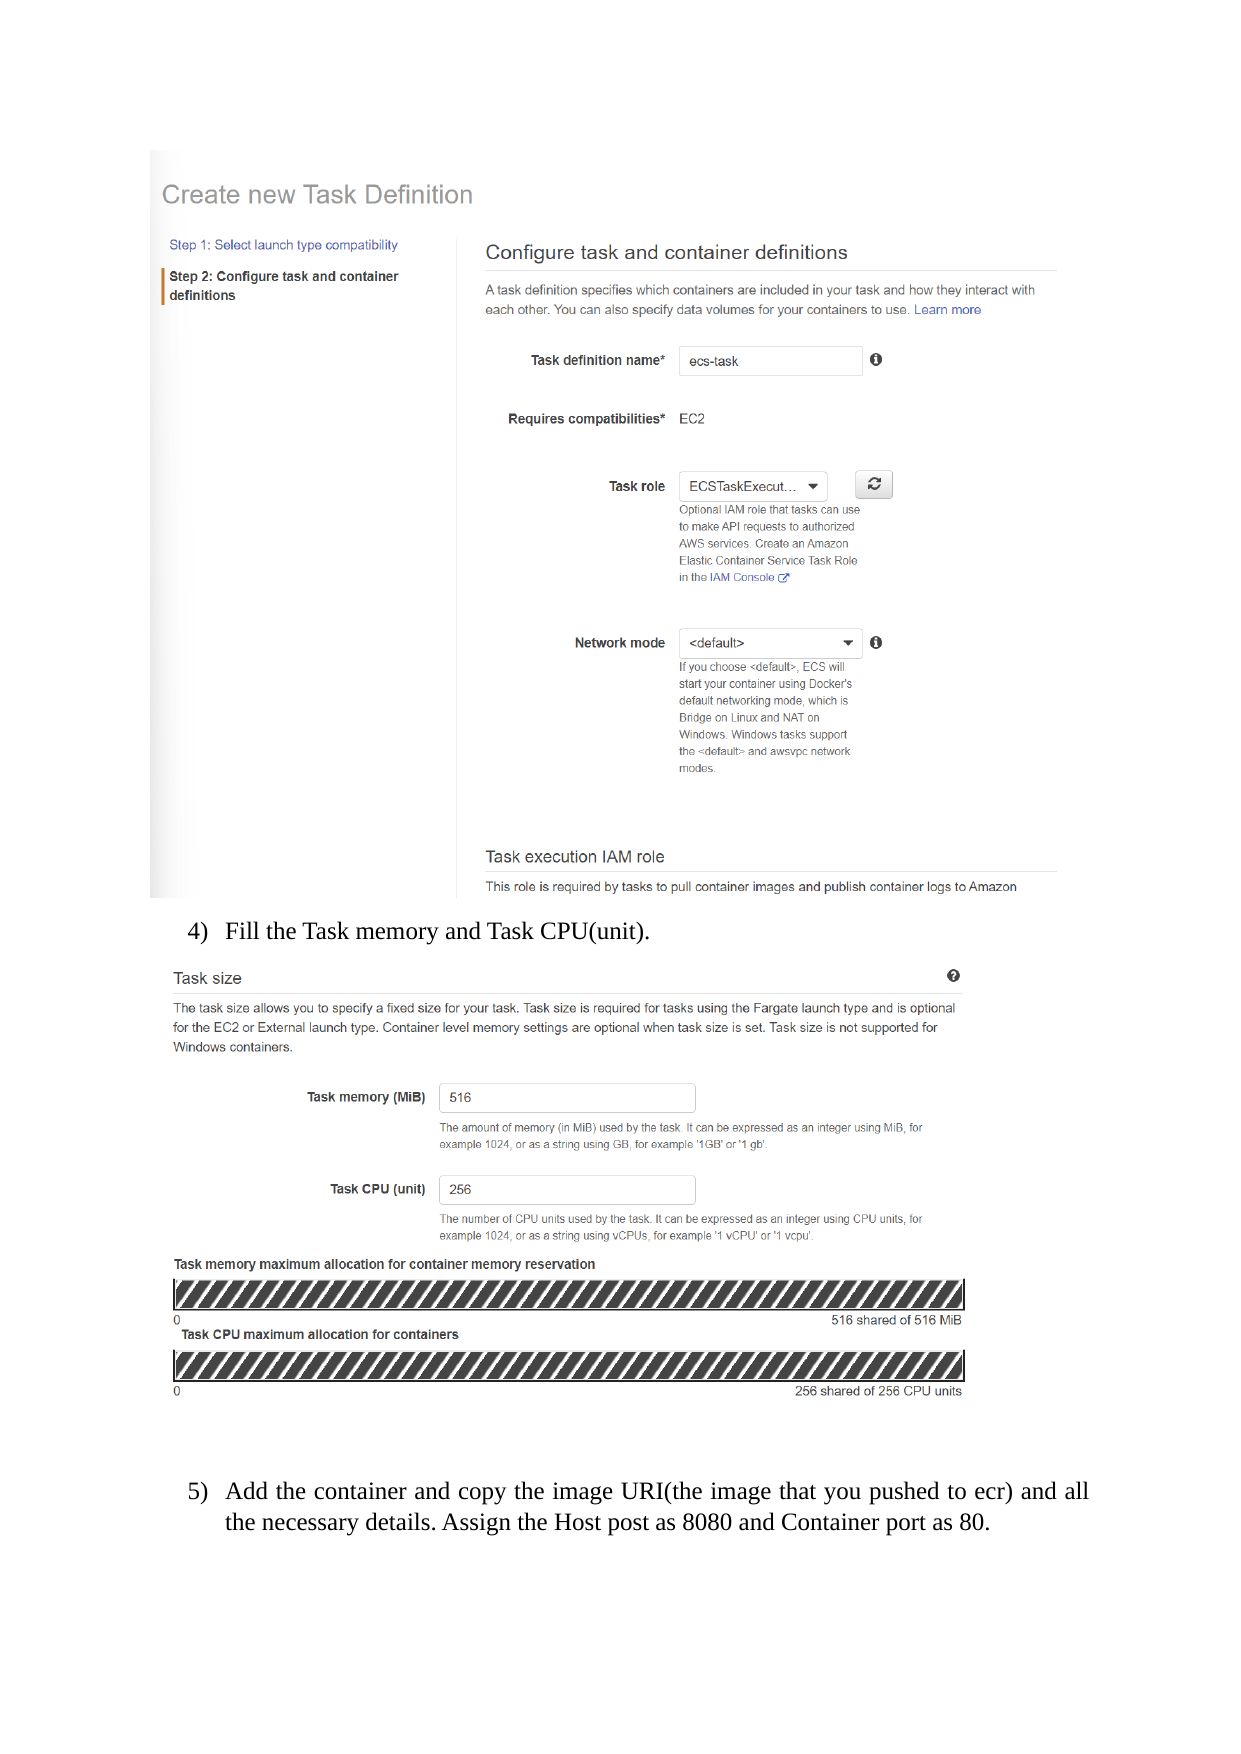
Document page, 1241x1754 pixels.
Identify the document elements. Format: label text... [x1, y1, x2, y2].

list Add the container and copy the image URI(the image that you pushed to ecr) and all the necessary details. Assign the Host post as 8080 and Container port as 80. [187, 1476, 1090, 1536]
list Fill the Task memory and Task CPU(unit). [187, 916, 1090, 945]
picture [150, 150, 1091, 898]
picture [150, 964, 1091, 1405]
